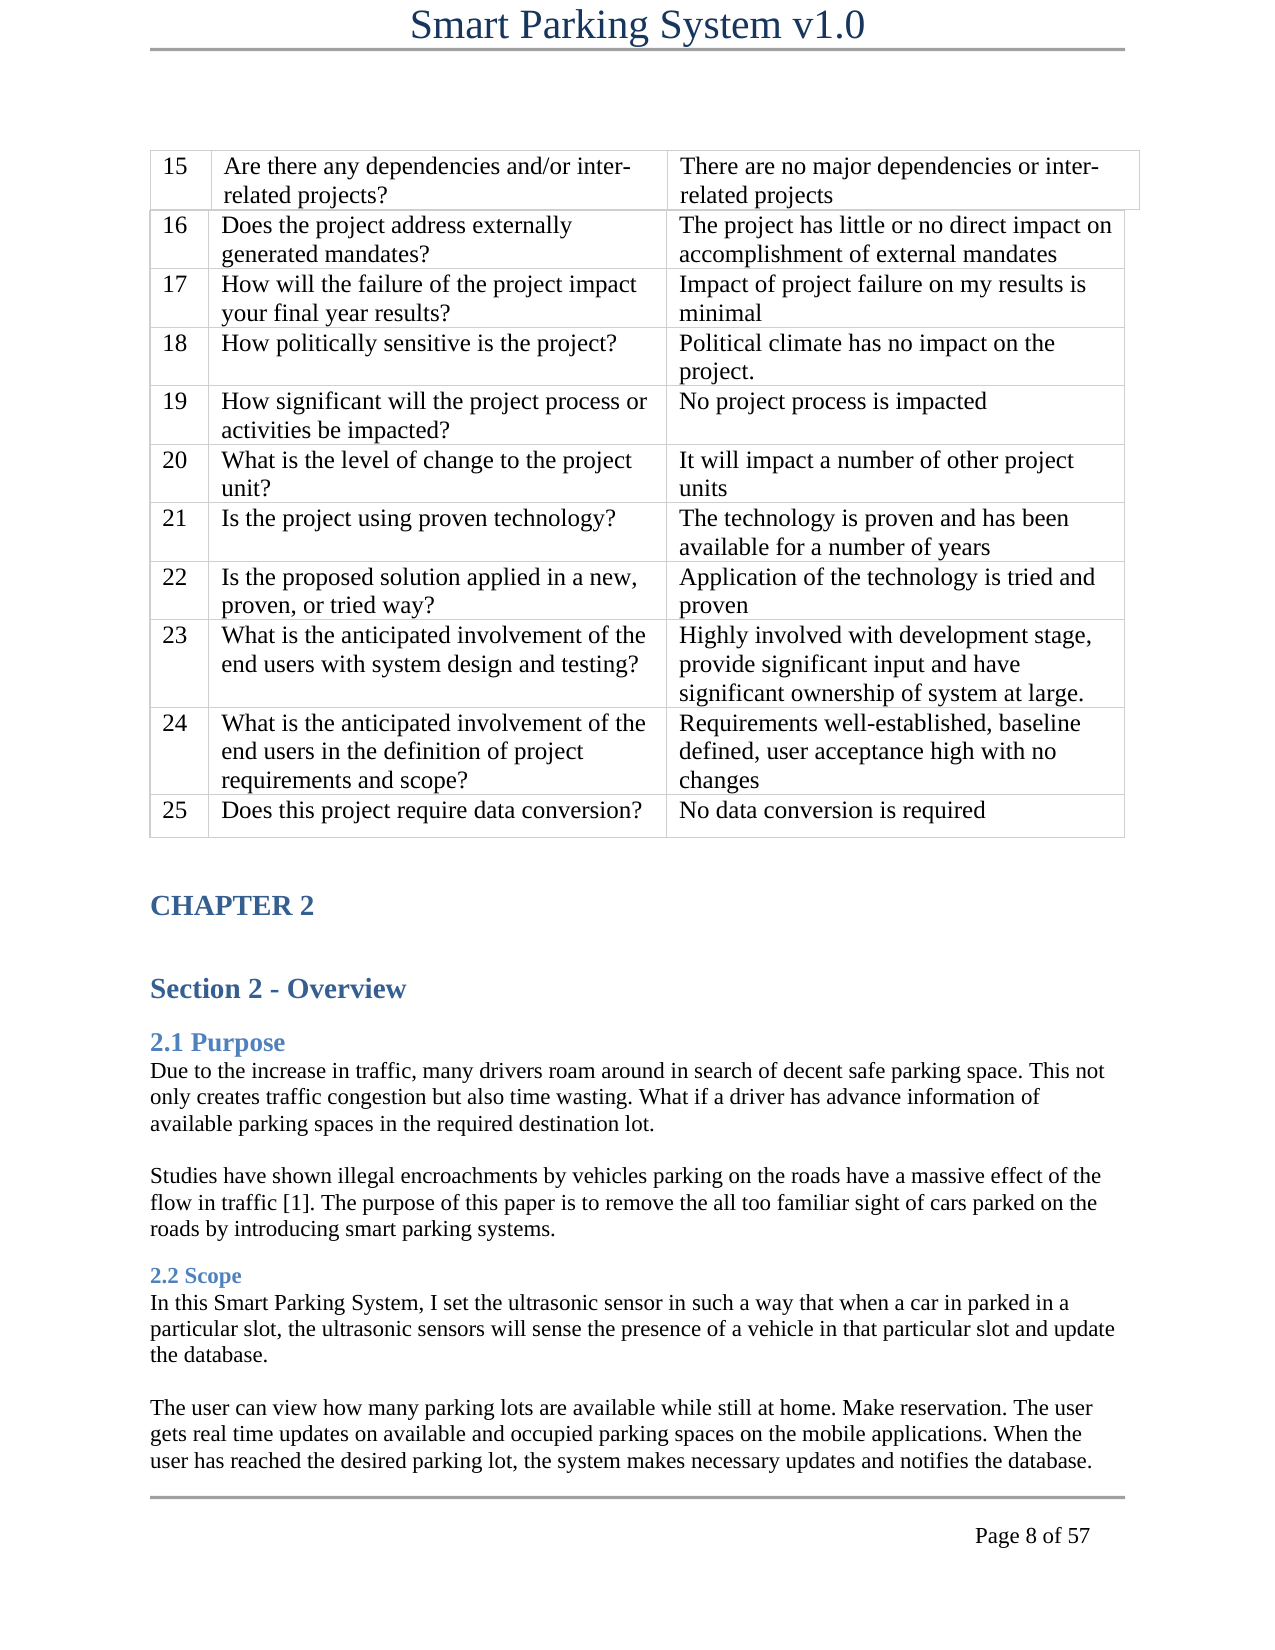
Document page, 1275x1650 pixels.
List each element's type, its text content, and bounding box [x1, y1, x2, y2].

subtitle Section 2 - Overview [150, 972, 1125, 1005]
table_cell 15 [151, 151, 211, 208]
table_cell 23 [151, 620, 208, 707]
table_cell Impact of project failure on my results is minimal [667, 269, 1124, 327]
table_cell 22 [151, 562, 208, 619]
table_cell What is the anticipated involvement of the end users with system design and testing? [209, 620, 666, 707]
table_cell 24 [151, 708, 208, 794]
text Due to the increase in traffic, many drivers roam around in search of decent safe parking space. This not only creates traffic congestion but also time wasting. What if a driver has advance information of available parking spaces in the required destination lot. [150, 1057, 1125, 1136]
table_cell Is the proposed solution applied in a new, proven, or tried way? [209, 562, 666, 619]
table_header Does the project address externally generated mandates? [209, 211, 666, 268]
text In this Smart Parking System, I set the ultrasonic sensor in such a way that when a car in parked in a particular slot, the ultrasonic sensors will sense the presence of a vehicle in that particular slot and update the database. [150, 1289, 1125, 1368]
table_cell What is the level of change to the project unit? [209, 445, 666, 502]
table_cell It will impact a number of other project units [667, 445, 1124, 502]
table_header The project has little or no direct impact on accomplishment of external mandates [667, 211, 1124, 268]
table_cell 20 [151, 445, 208, 502]
table_cell How politically sensitive is the project? [209, 328, 666, 385]
table_cell Application of the technology is tried and proven [667, 562, 1124, 619]
table_cell Highly involved with development stage, provide significant input and have significant ownership of system at large. [667, 620, 1124, 707]
table_cell 19 [151, 386, 208, 444]
table_cell 18 [151, 328, 208, 385]
text Studies have shown illegal encroachments by vehicles parking on the roads have a massive effect of the flow in traffic [1]. The purpose of this paper is to remove the all too familiar sight of cars parked on the roads by introducing smart parking systems. [150, 1162, 1125, 1242]
table_cell Are there any dependencies and/or inter-related projects? [212, 151, 667, 208]
subtitle 2.2 Scope [150, 1262, 1125, 1289]
table_cell What is the anticipated involvement of the end users in the definition of project requirements and scope? [209, 708, 666, 794]
table_cell How will the failure of the project impact your final year results? [209, 269, 666, 327]
table_cell 25 [151, 795, 208, 837]
subtitle 2.1 Purpose [150, 1026, 1125, 1057]
table_cell No data conversion is required [667, 795, 1124, 837]
table_cell Requirements well-established, baseline defined, user acceptance high with no changes [667, 708, 1124, 794]
table_cell Does this project require data conversion? [209, 795, 666, 837]
table_cell There are no major dependencies or inter-related projects [668, 151, 1139, 208]
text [150, 1394, 1125, 1473]
table_cell 21 [151, 503, 208, 561]
table_cell How significant will the project process or activities be impacted? [209, 386, 666, 444]
table_cell The technology is proven and has been available for a number of years [667, 503, 1124, 561]
table_header 16 [151, 211, 208, 268]
subtitle CHAPTER 2 [150, 888, 1125, 922]
table_cell Political climate has no impact on the project. [667, 328, 1124, 385]
table_cell Is the project using proven technology? [209, 503, 666, 561]
table_cell 17 [151, 269, 208, 327]
table_cell No project process is impacted [667, 386, 1124, 444]
